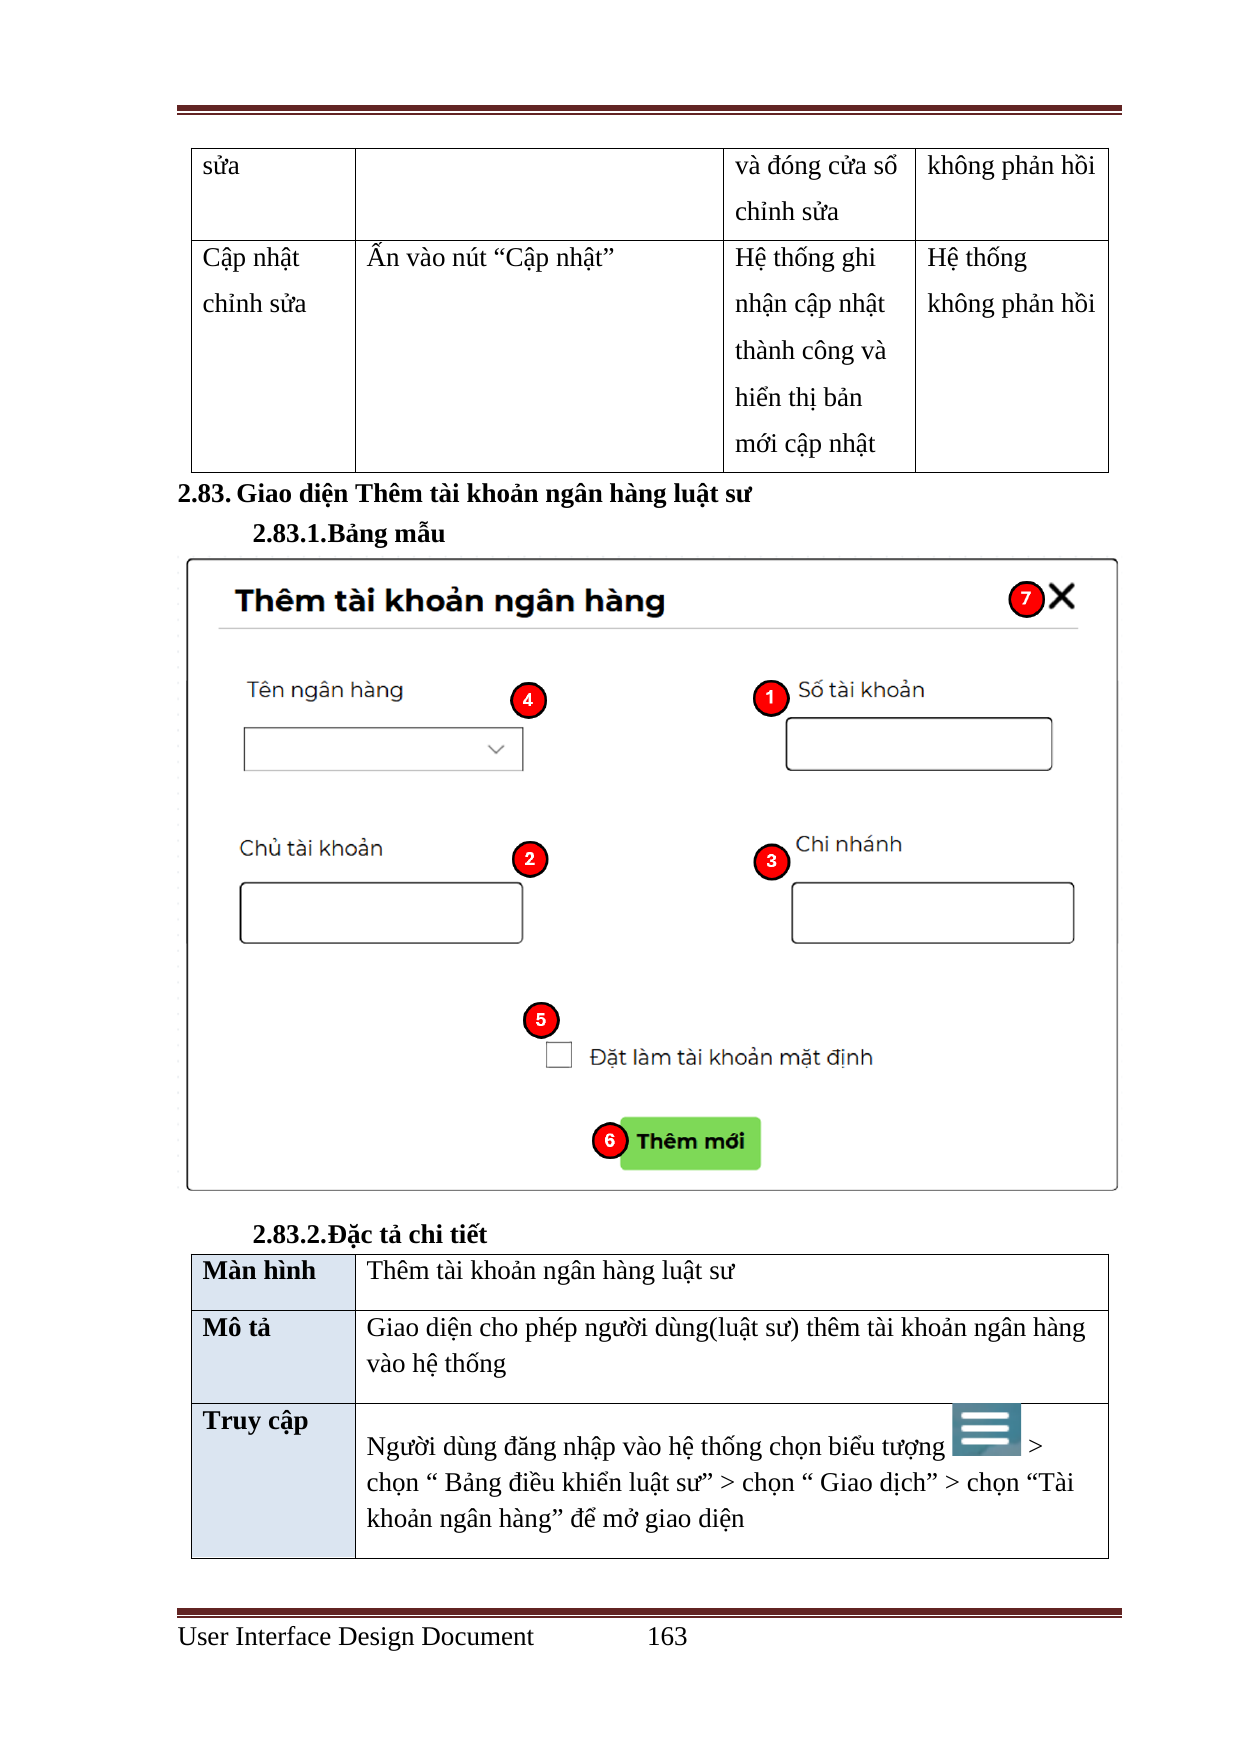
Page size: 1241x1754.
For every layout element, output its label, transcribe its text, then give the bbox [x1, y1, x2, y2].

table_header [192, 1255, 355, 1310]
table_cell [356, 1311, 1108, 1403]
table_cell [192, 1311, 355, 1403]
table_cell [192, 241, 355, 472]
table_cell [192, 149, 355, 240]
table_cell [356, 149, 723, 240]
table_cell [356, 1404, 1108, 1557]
picture [952, 1403, 1022, 1456]
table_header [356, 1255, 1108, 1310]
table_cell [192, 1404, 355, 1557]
picture [177, 552, 1123, 1193]
subtitle Đặc tả chi tiết [252, 1218, 1122, 1249]
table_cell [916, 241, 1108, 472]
subtitle Giao diện Thêm tài khoản ngân hàng luật sư [177, 477, 1122, 508]
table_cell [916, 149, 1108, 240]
subtitle Bảng mẫu [252, 517, 1122, 548]
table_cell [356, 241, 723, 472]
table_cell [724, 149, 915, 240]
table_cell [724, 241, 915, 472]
